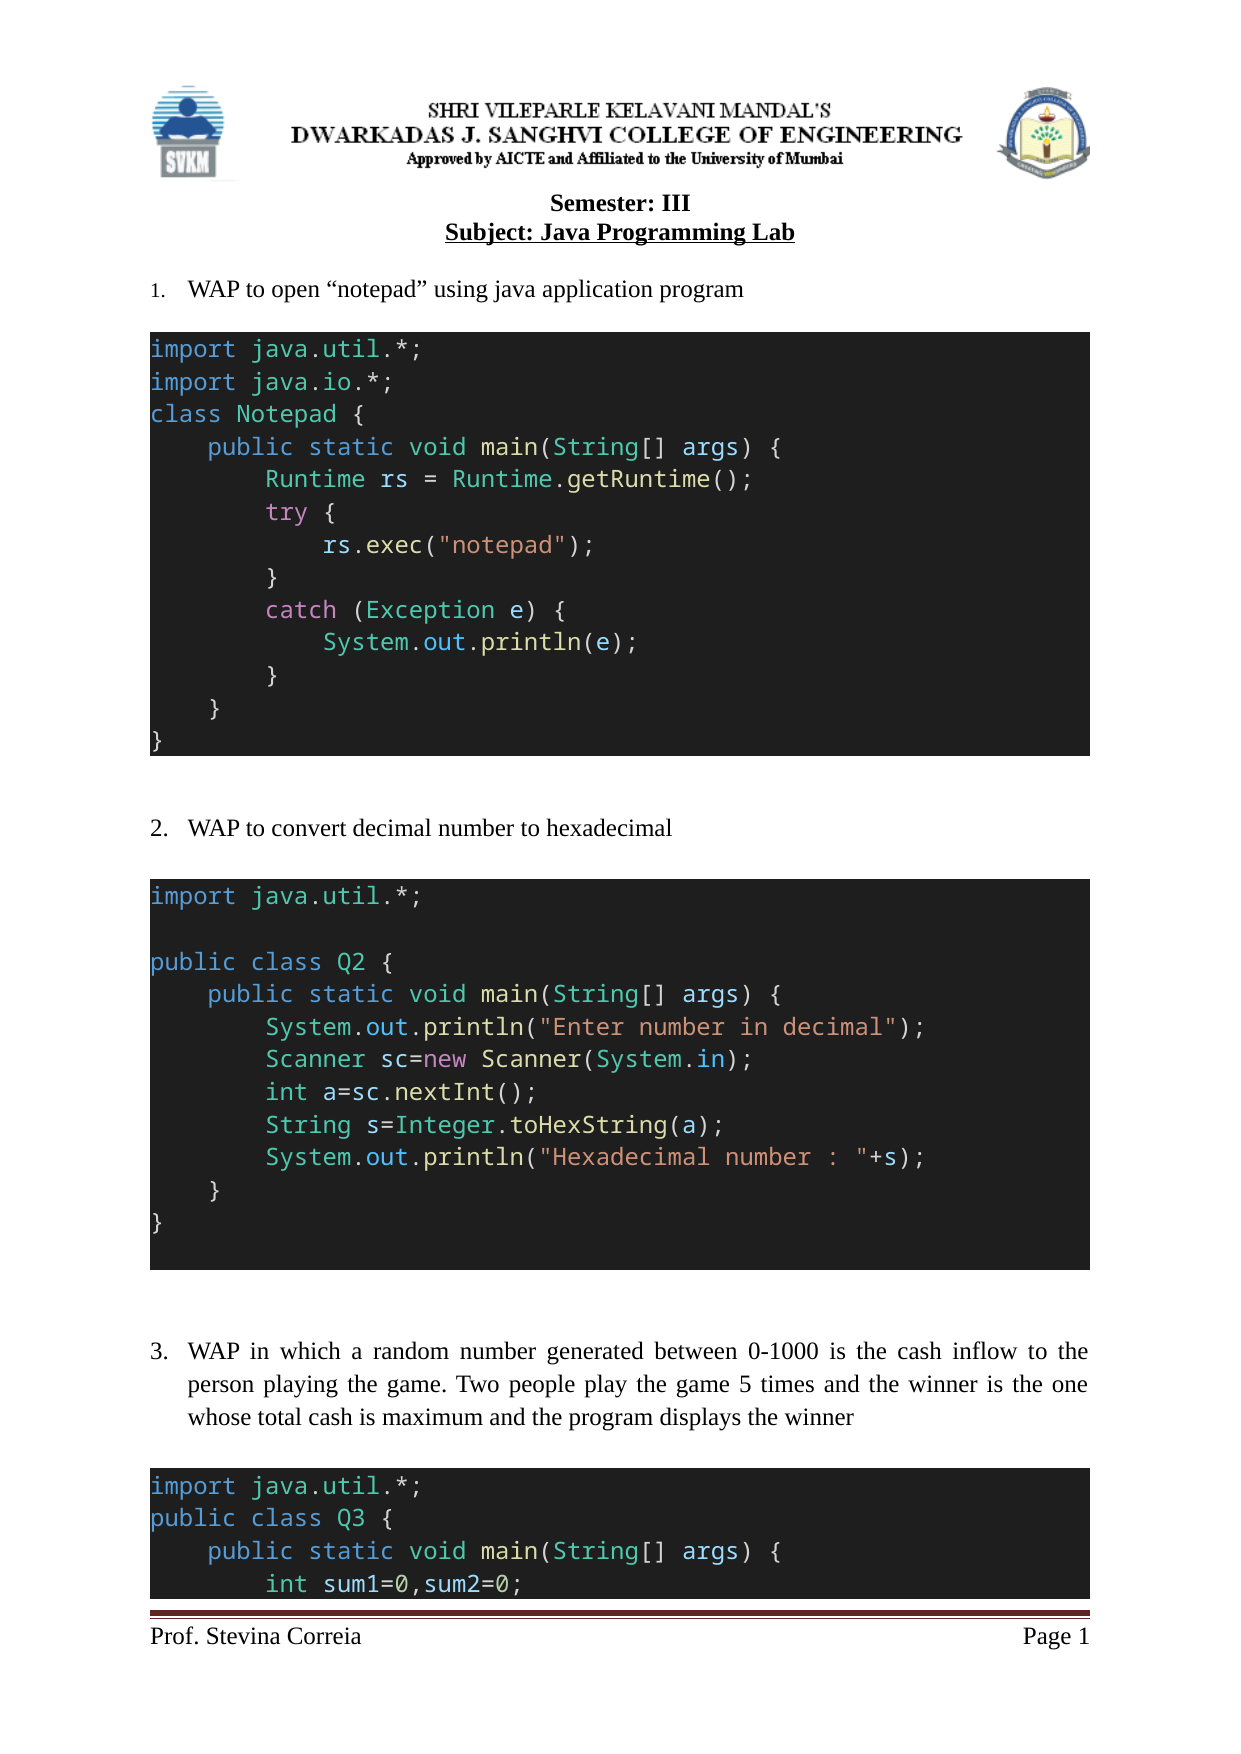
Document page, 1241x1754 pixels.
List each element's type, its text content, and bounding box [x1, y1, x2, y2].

text catch (Exception e) { [150, 593, 1090, 625]
text System.out.println(e); [150, 625, 1090, 658]
text public static void main(String[] args) { [150, 977, 1090, 1009]
text } [150, 658, 1090, 690]
text String s=Integer.toHexString(a); [150, 1107, 1090, 1140]
text } [150, 1205, 1090, 1238]
text import java.util.*; [150, 332, 1090, 364]
text Subject: Java Programming Lab [150, 217, 1090, 246]
list WAP to open “notepad” using java application program [150, 274, 1090, 303]
text class Notepad { [150, 397, 1090, 429]
list WAP to convert decimal number to hexadecimal [150, 813, 1090, 842]
text public static void main(String[] args) { [150, 1534, 1090, 1566]
text public class Q2 { [150, 944, 1090, 977]
text int a=sc.nextInt(); [150, 1075, 1090, 1107]
text import java.util.*; [150, 879, 1090, 912]
text } [150, 1173, 1090, 1205]
text import java.util.*; [150, 1468, 1090, 1501]
text } [150, 690, 1090, 723]
text Scanner sc=new Scanner(System.in); [150, 1042, 1090, 1075]
text System.out.println("Enter number in decimal"); [150, 1009, 1090, 1042]
text } [150, 560, 1090, 593]
text import java.io.*; [150, 364, 1090, 397]
text public class Q3 { [150, 1501, 1090, 1534]
text int sum1=0,sum2=0; [150, 1566, 1090, 1599]
text } [150, 723, 1090, 756]
list WAP in which a random number generated between 0-1000 is the cash inflow to the person playing the game. Two people play the game 5 times and the winner is the one whose total cash is maximum and the program displays the winner [150, 1336, 1090, 1431]
picture [150, 75, 1090, 188]
text Semester: III [150, 188, 1090, 217]
text Runtime rs = Runtime.getRuntime(); [150, 462, 1090, 495]
text rs.exec("notepad"); [150, 527, 1090, 560]
text public static void main(String[] args) { [150, 429, 1090, 462]
text System.out.println("Hexadecimal number : "+s); [150, 1140, 1090, 1173]
text try { [150, 495, 1090, 527]
